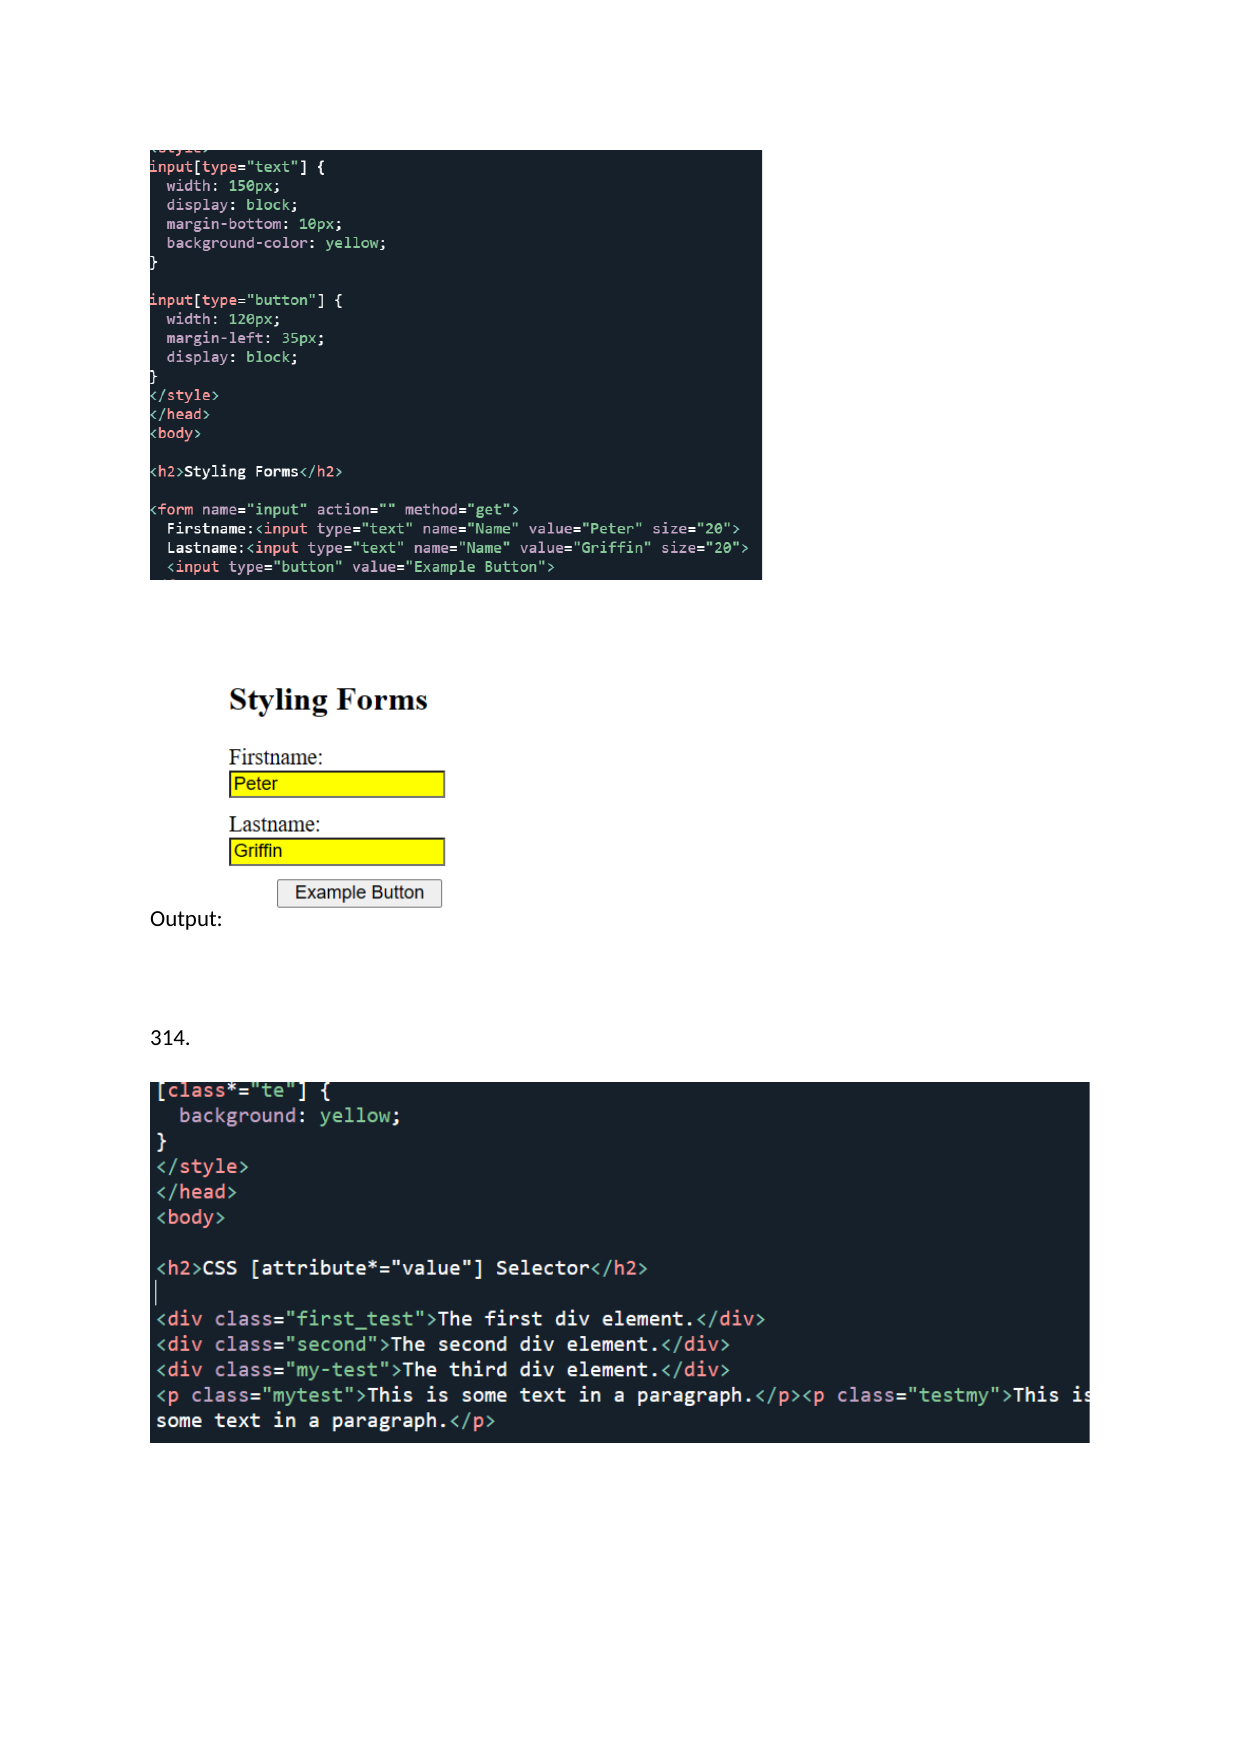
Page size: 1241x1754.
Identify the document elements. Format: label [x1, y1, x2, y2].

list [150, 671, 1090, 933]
picture [222, 670, 485, 927]
picture [150, 1082, 1090, 1443]
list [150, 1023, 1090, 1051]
picture [150, 150, 763, 580]
